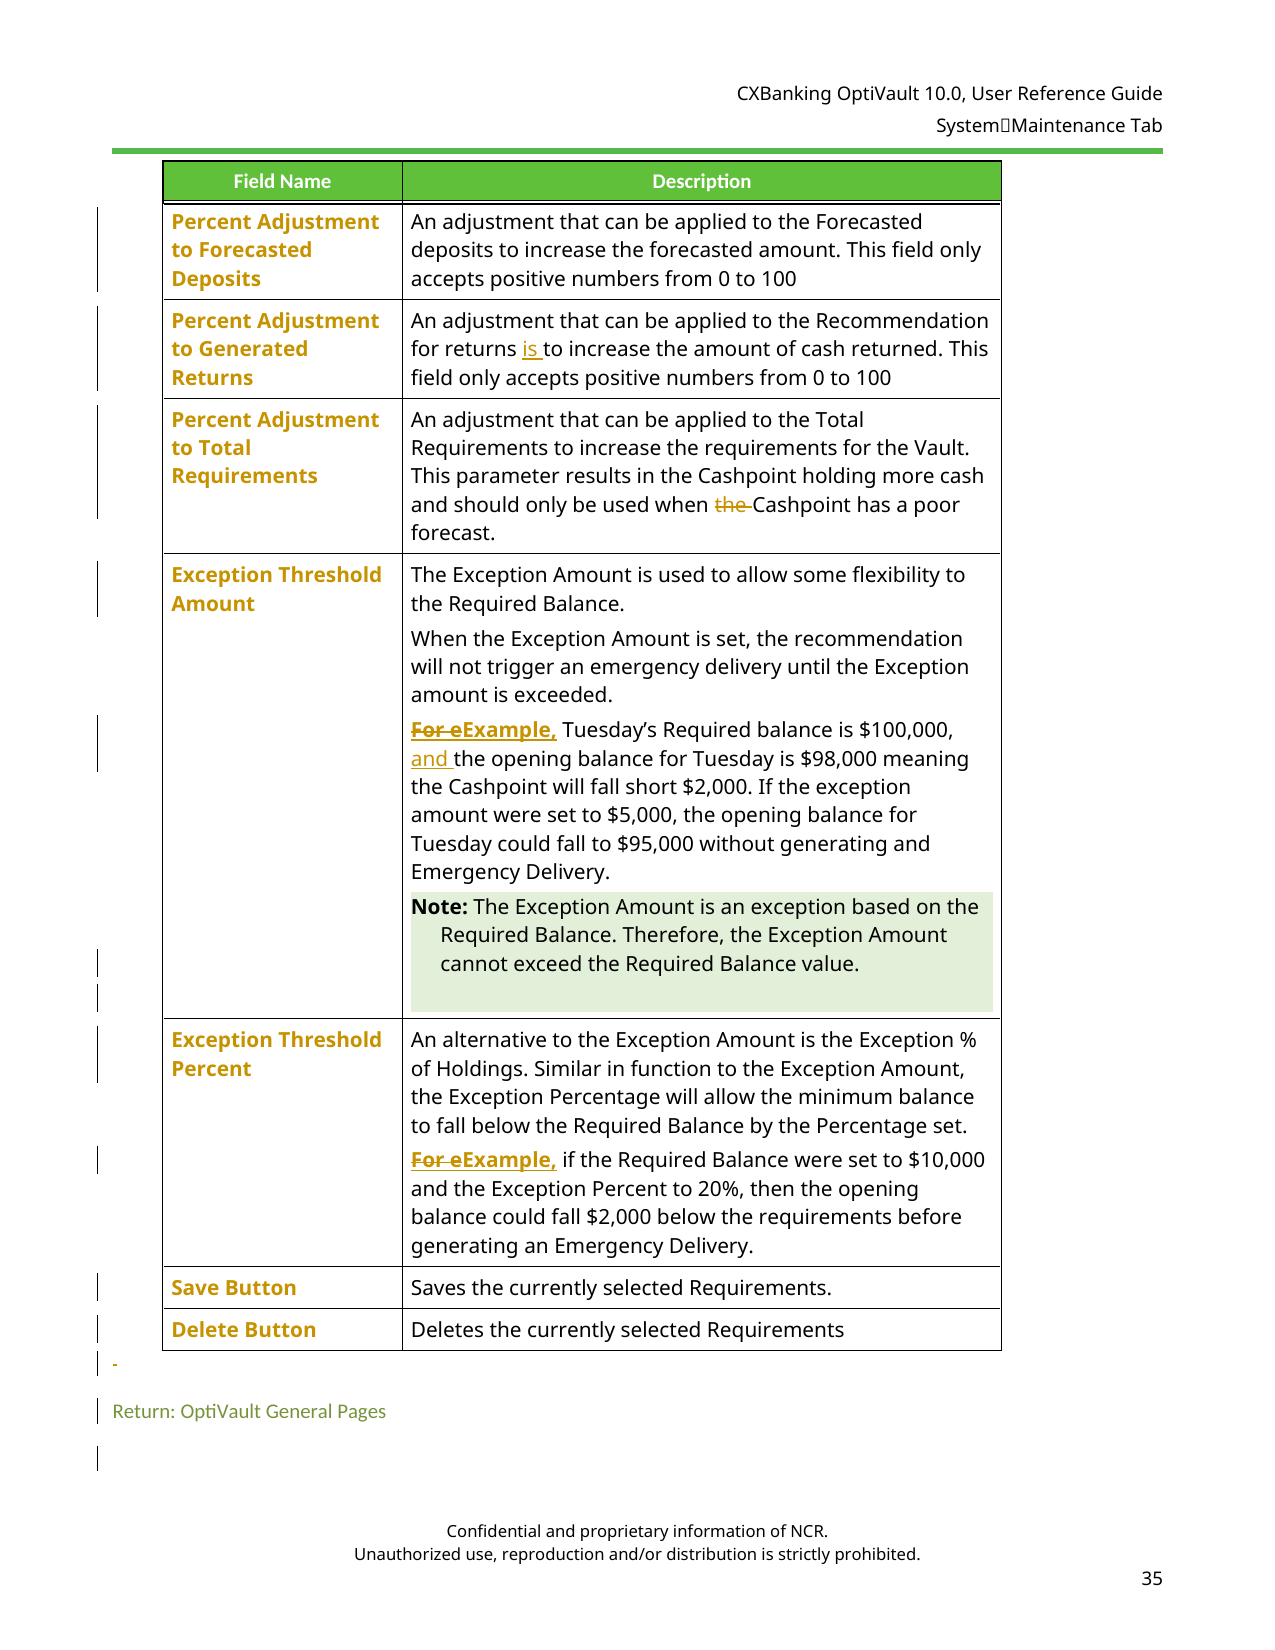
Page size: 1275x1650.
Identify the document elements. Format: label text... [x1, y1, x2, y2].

table_cell Percent Adjustment to Total Requirements [163, 399, 402, 553]
table_cell Percent Adjustment to Forecasted Deposits [163, 204, 402, 299]
table_cell An adjustment that can be applied to the Forecasted deposits to increase the forecasted amount. This field only accepts positive numbers from 0 to 100 [403, 201, 1001, 299]
table_cell Exception Threshold Percent [163, 1019, 402, 1266]
table_header Description [403, 162, 1001, 200]
table_cell An alternative to the Exception Amount is the Exception % of Holdings. Similar in function to the Exception Amount, the Exception Percentage will allow the minimum balance to fall below the Required Balance by the Percentage set. xample, if the Required Balance were set to $10,000 and the Exception Percent to 20%, then the opening balance could fall $2,000 below the requirements before generating an Emergency Delivery. [403, 1018, 1001, 1266]
table_cell The Exception Amount is used to allow some flexibility to the Required Balance. When the Exception Amount is set, the recommendation will not trigger an emergency delivery until the Exception amount is exceeded. xample, Tuesday’s Required balance is $100,000, the opening balance for Tuesday is $98,000 meaning the Cashpoint will fall short $2,000. If the exception amount were set to $5,000, the opening balance for Tuesday could fall to $95,000 without generating and Emergency Delivery. Note: The Exception Amount is an exception based on the Required Balance. Therefore, the Exception Amount cannot exceed the Required Balance value. [403, 553, 1001, 1018]
table_cell An adjustment that can be applied to the Recommendation for returns to increase the amount of cash returned. This field only accepts positive numbers from 0 to 100 [403, 299, 1001, 397]
table_cell An adjustment that can be applied to the Total Requirements to increase the requirements for the Vault. This parameter results in the Cashpoint holding more cash and should only be used when Cashpoint has a poor forecast. [403, 398, 1001, 553]
table_cell Delete Button [163, 1309, 402, 1349]
table_cell Save Button [163, 1267, 402, 1308]
table_cell Percent Adjustment to Generated Returns [163, 300, 402, 397]
table_header Field Name [164, 162, 402, 200]
table_cell Deletes the currently selected Requirements [403, 1308, 1001, 1349]
table_cell Saves the currently selected Requirements. [403, 1266, 1001, 1308]
text Return: OptiVault General Pages [112, 1398, 1163, 1423]
table_cell Exception Threshold Amount [163, 554, 402, 1018]
